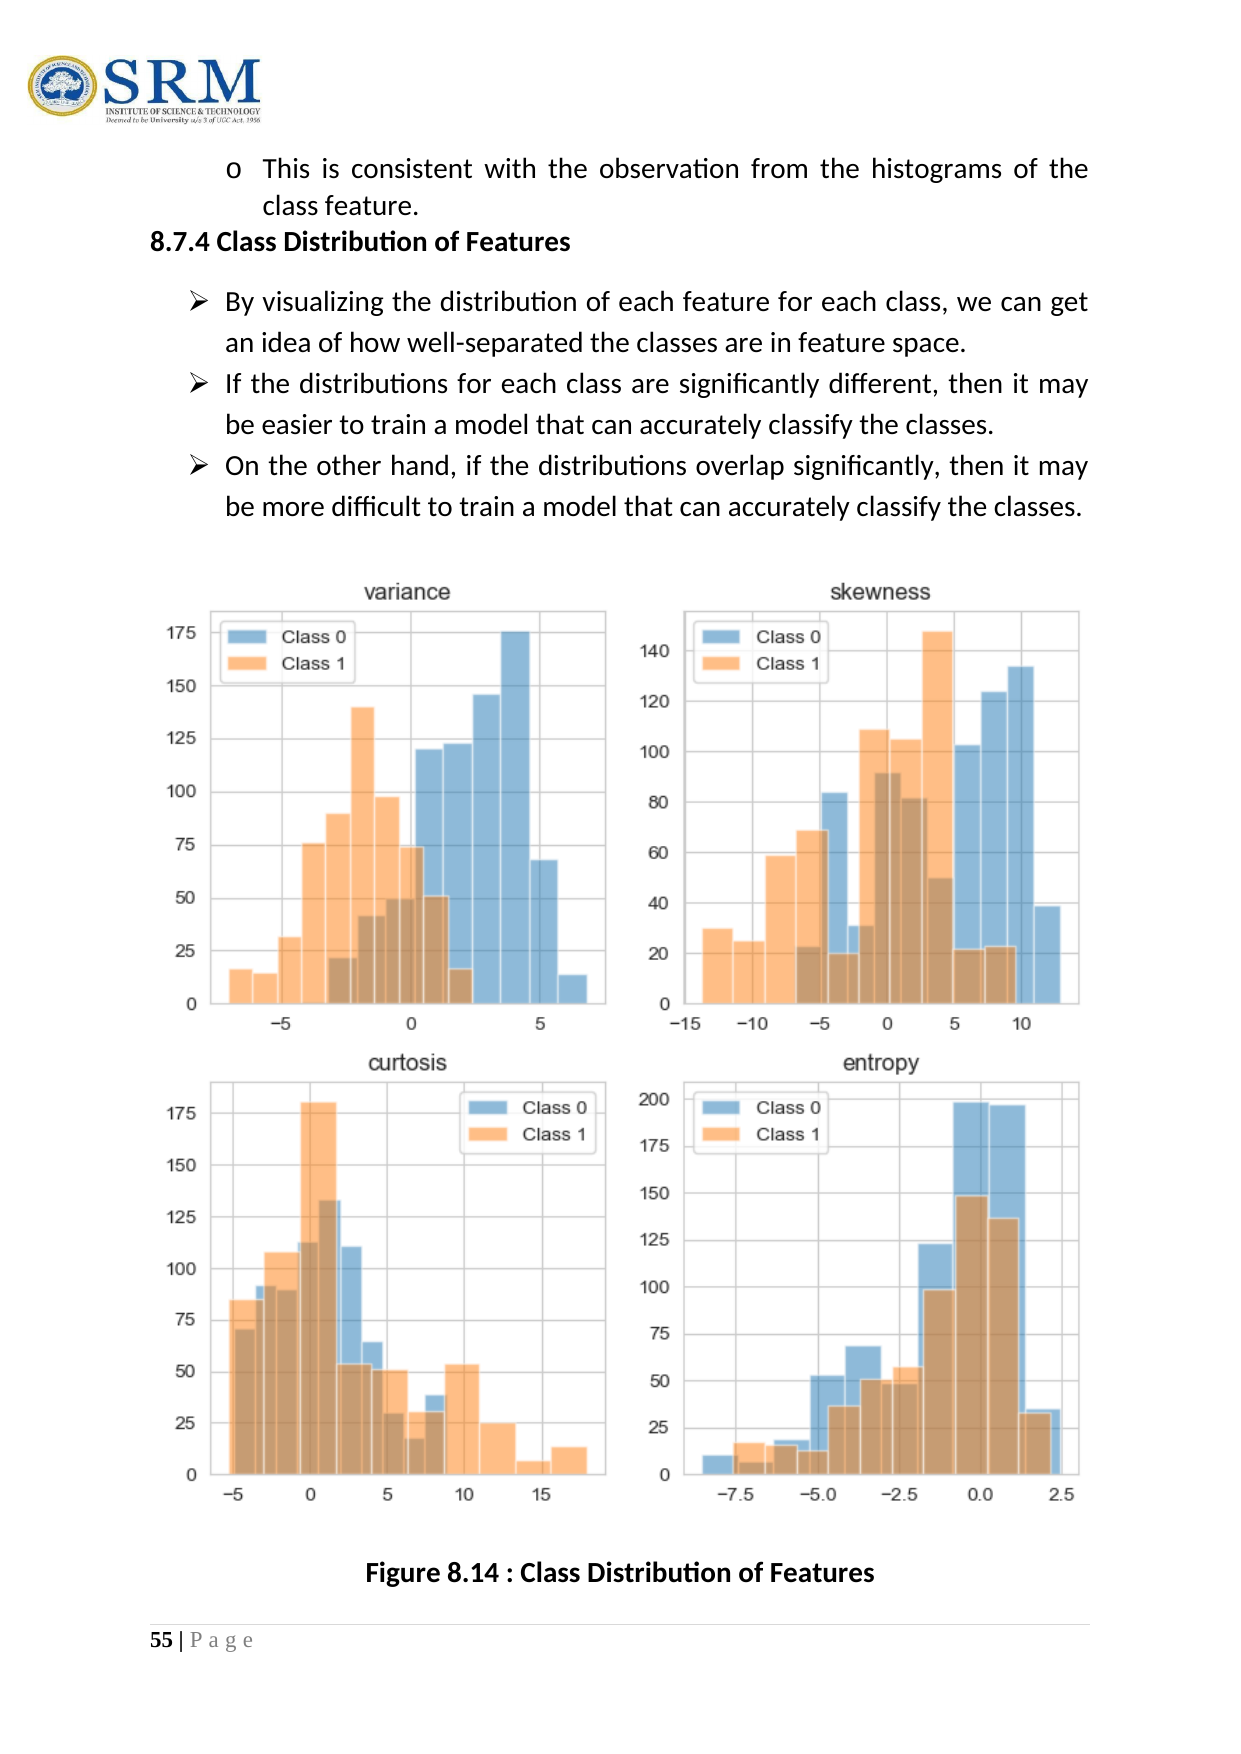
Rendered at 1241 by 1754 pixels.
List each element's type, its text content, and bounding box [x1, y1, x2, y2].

list By visualizing the distribution of each feature for each class, we can get an idea of how well-separated the classes are in feature space. [187, 283, 1090, 360]
list On the other hand, if the distributions overlap significantly, then it may be more difficult to train a model that can accurately classify the classes. [187, 447, 1090, 524]
picture [27, 55, 263, 125]
text 8.7.4 Class Distribution of Features [150, 223, 1090, 258]
list This is consistent with the observation from the histograms of the class feature. [225, 150, 1090, 223]
text Figure 8.14 : Class Distribution of Features [150, 1554, 1090, 1590]
picture [150, 569, 1091, 1519]
list If the distributions for each class are significantly different, then it may be easier to train a model that can accurately classify the classes. [187, 365, 1090, 442]
